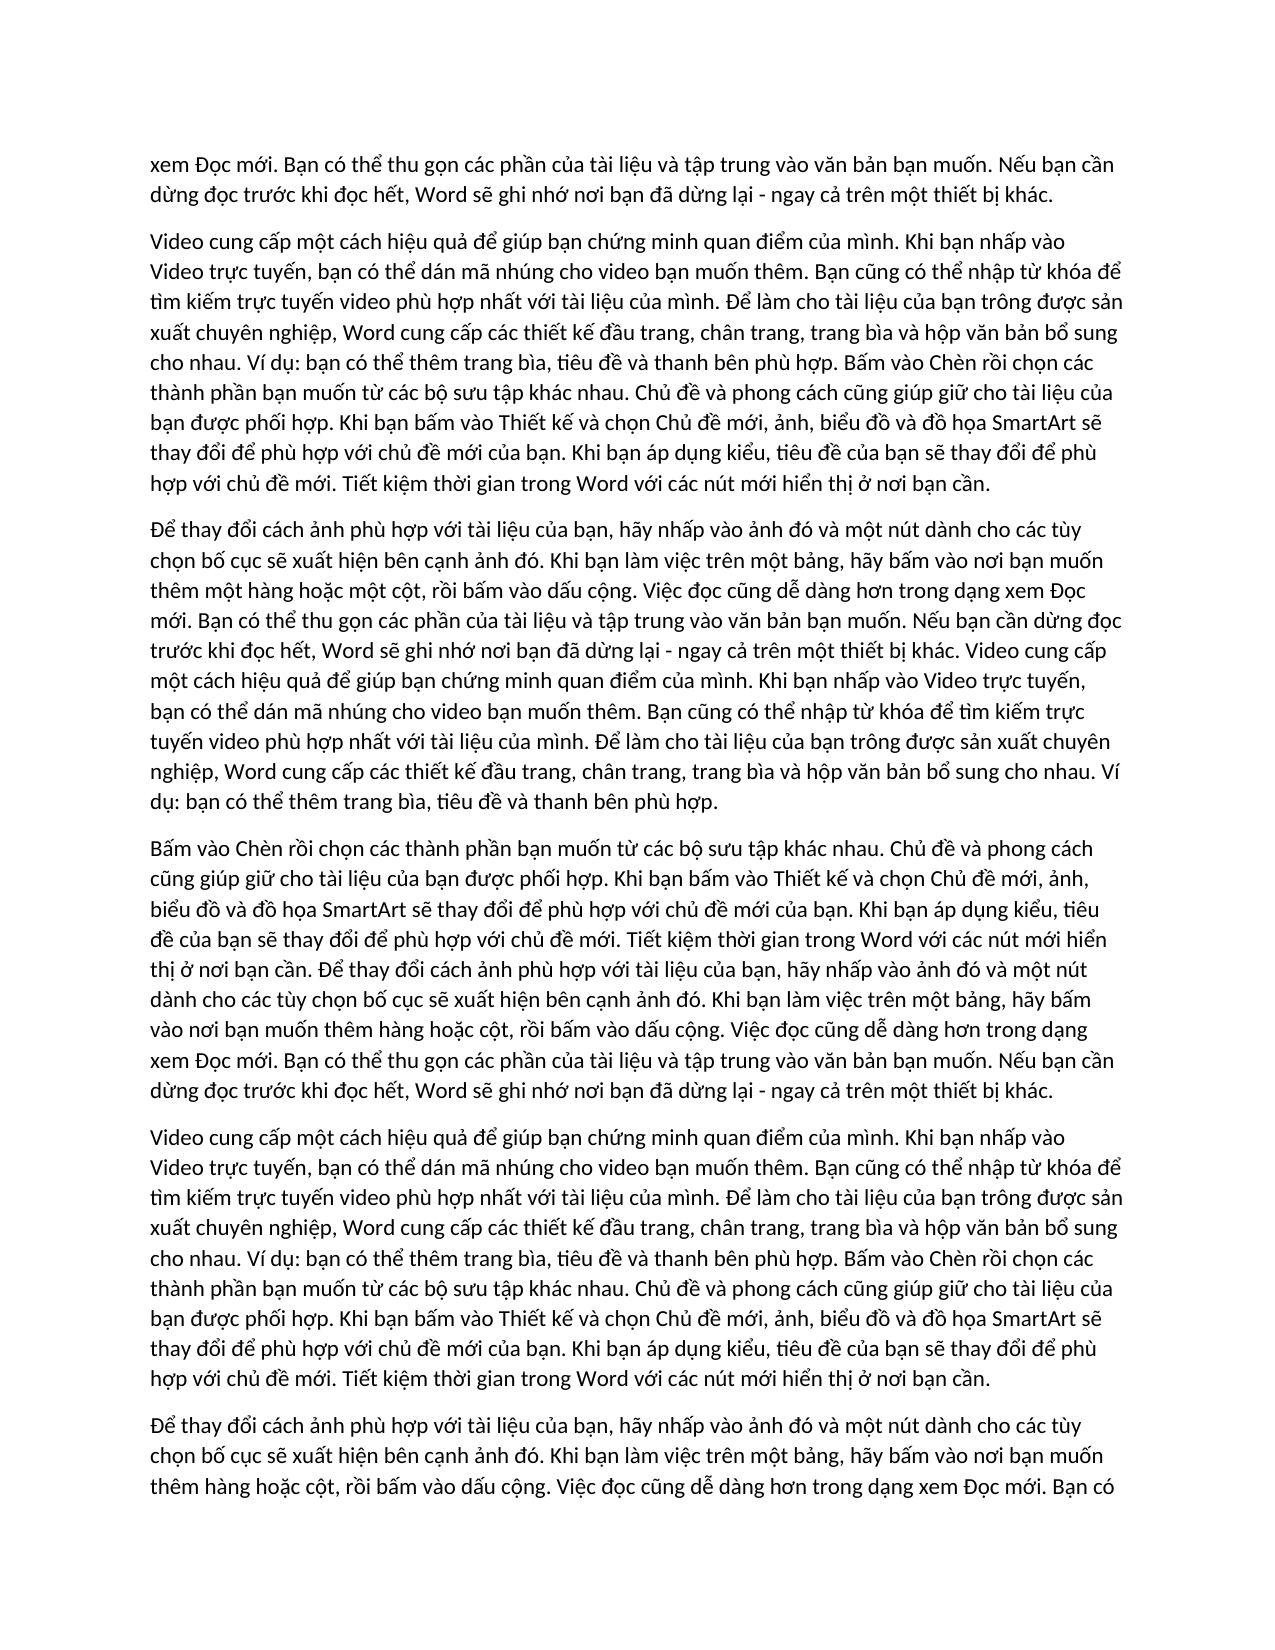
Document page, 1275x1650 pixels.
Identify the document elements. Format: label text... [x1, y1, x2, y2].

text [150, 1411, 1125, 1500]
text Video cung cấp một cách hiệu quả để giúp bạn chứng minh quan điểm của mình. Khi bạn nhấp vào Video trực tuyến, bạn có thể dán mã nhúng cho video bạn muốn thêm. Bạn cũng có thể nhập từ khóa để tìm kiếm trực tuyến video phù hợp nhất với tài liệu của mình. Để làm cho tài liệu của bạn trông được sản xuất chuyên nghiệp, Word cung cấp các thiết kế đầu trang, chân trang, trang bìa và hộp văn bản bổ sung cho nhau. Ví dụ: bạn có thể thêm trang bìa, tiêu đề và thanh bên phù hợp. Bấm vào Chèn rồi chọn các thành phần bạn muốn từ các bộ sưu tập khác nhau. Chủ đề và phong cách cũng giúp giữ cho tài liệu của bạn được phối hợp. Khi bạn bấm vào Thiết kế và chọn Chủ đề mới, ảnh, biểu đồ và đồ họa SmartArt sẽ thay đổi để phù hợp với chủ đề mới của bạn. Khi bạn áp dụng kiểu, tiêu đề của bạn sẽ thay đổi để phù hợp với chủ đề mới. Tiết kiệm thời gian trong Word với các nút mới hiển thị ở nơi bạn cần. [150, 1123, 1125, 1393]
text Video cung cấp một cách hiệu quả để giúp bạn chứng minh quan điểm của mình. Khi bạn nhấp vào Video trực tuyến, bạn có thể dán mã nhúng cho video bạn muốn thêm. Bạn cũng có thể nhập từ khóa để tìm kiếm trực tuyến video phù hợp nhất với tài liệu của mình. Để làm cho tài liệu của bạn trông được sản xuất chuyên nghiệp, Word cung cấp các thiết kế đầu trang, chân trang, trang bìa và hộp văn bản bổ sung cho nhau. Ví dụ: bạn có thể thêm trang bìa, tiêu đề và thanh bên phù hợp. Bấm vào Chèn rồi chọn các thành phần bạn muốn từ các bộ sưu tập khác nhau. Chủ đề và phong cách cũng giúp giữ cho tài liệu của bạn được phối hợp. Khi bạn bấm vào Thiết kế và chọn Chủ đề mới, ảnh, biểu đồ và đồ họa SmartArt sẽ thay đổi để phù hợp với chủ đề mới của bạn. Khi bạn áp dụng kiểu, tiêu đề của bạn sẽ thay đổi để phù hợp với chủ đề mới. Tiết kiệm thời gian trong Word với các nút mới hiển thị ở nơi bạn cần. [150, 227, 1125, 497]
text Để thay đổi cách ảnh phù hợp với tài liệu của bạn, hãy nhấp vào ảnh đó và một nút dành cho các tùy chọn bố cục sẽ xuất hiện bên cạnh ảnh đó. Khi bạn làm việc trên một bảng, hãy bấm vào nơi bạn muốn thêm một hàng hoặc một cột, rồi bấm vào dấu cộng. Việc đọc cũng dễ dàng hơn trong dạng xem Đọc mới. Bạn có thể thu gọn các phần của tài liệu và tập trung vào văn bản bạn muốn. Nếu bạn cần dừng đọc trước khi đọc hết, Word sẽ ghi nhớ nơi bạn đã dừng lại - ngay cả trên một thiết bị khác. Video cung cấp một cách hiệu quả để giúp bạn chứng minh quan điểm của mình. Khi bạn nhấp vào Video trực tuyến, bạn có thể dán mã nhúng cho video bạn muốn thêm. Bạn cũng có thể nhập từ khóa để tìm kiếm trực tuyến video phù hợp nhất với tài liệu của mình. Để làm cho tài liệu của bạn trông được sản xuất chuyên nghiệp, Word cung cấp các thiết kế đầu trang, chân trang, trang bìa và hộp văn bản bổ sung cho nhau. Ví dụ: bạn có thể thêm trang bìa, tiêu đề và thanh bên phù hợp. [150, 516, 1125, 816]
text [150, 150, 1125, 208]
